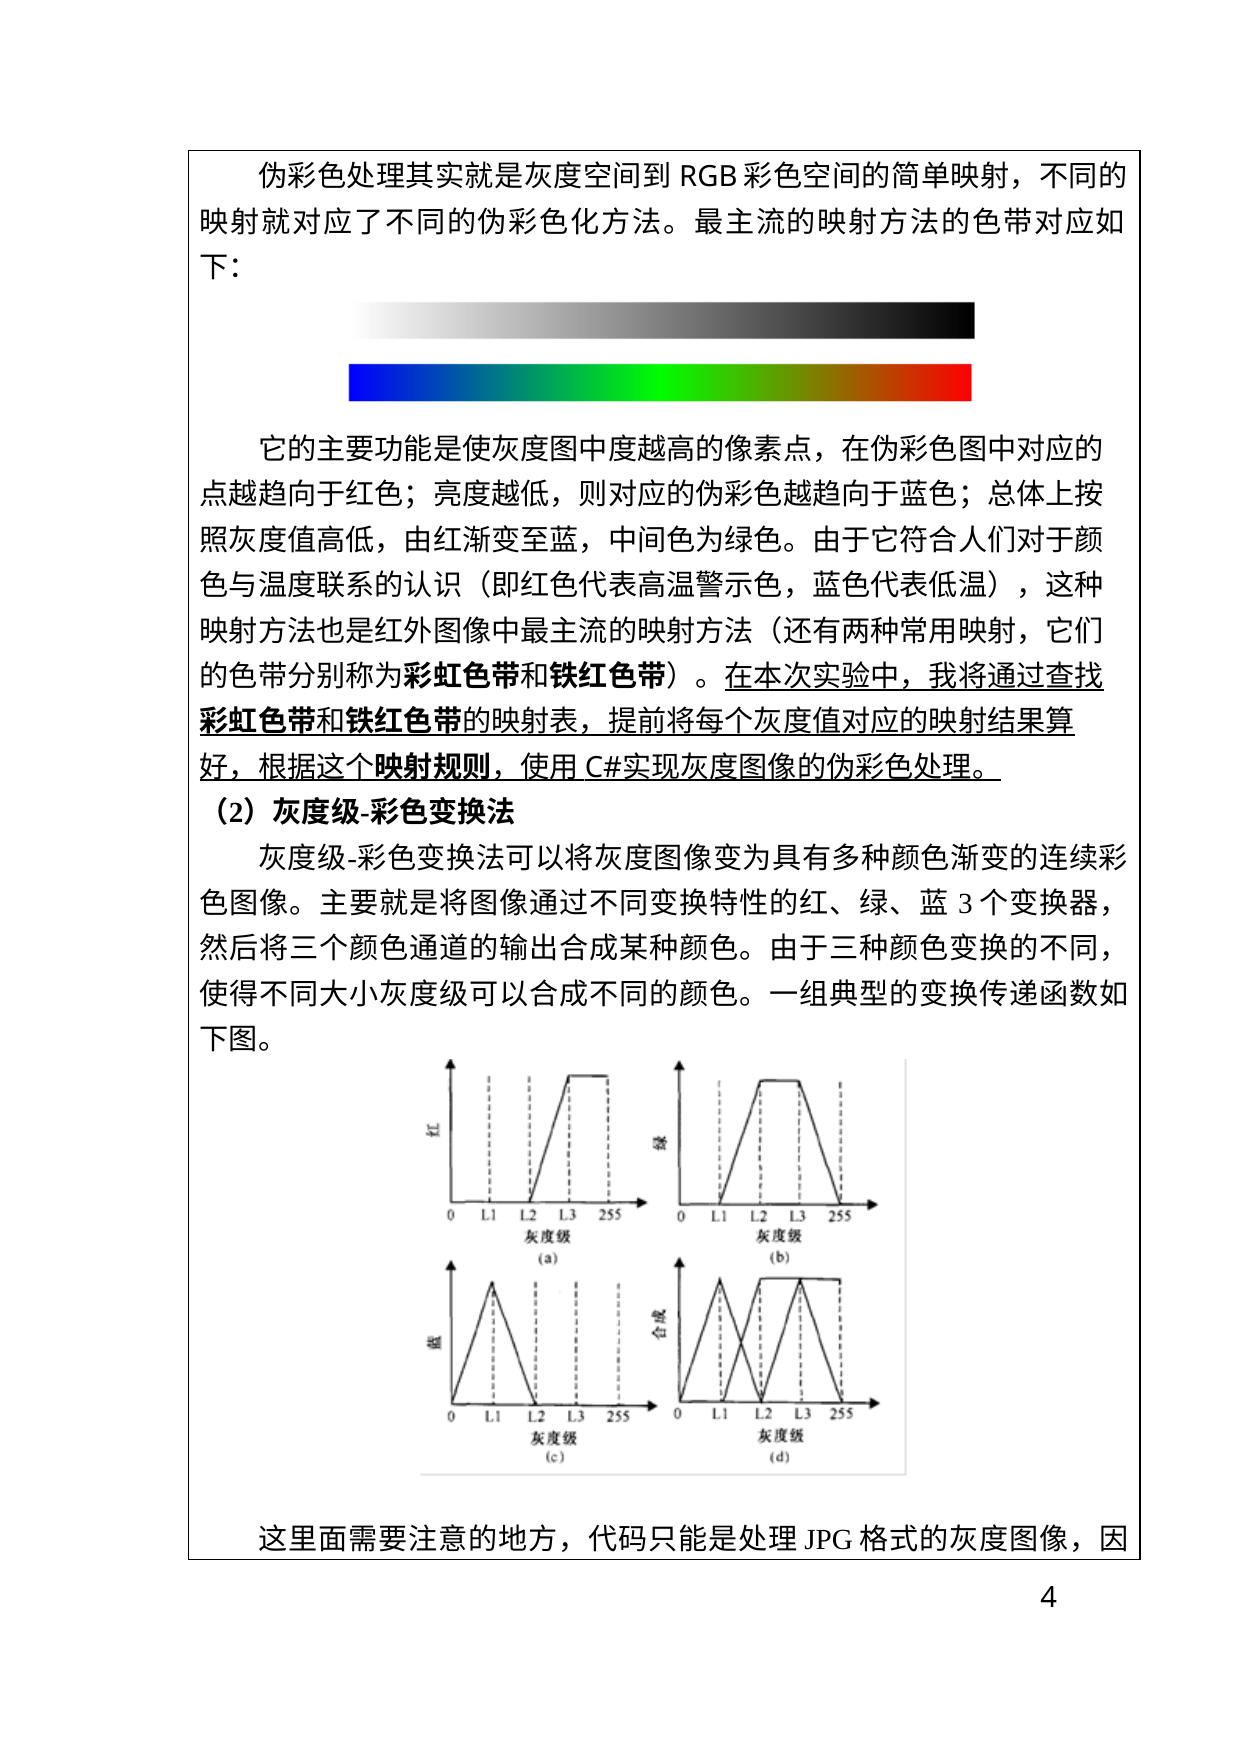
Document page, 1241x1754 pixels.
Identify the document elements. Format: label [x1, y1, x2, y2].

picture [335, 287, 993, 411]
picture [420, 1059, 908, 1477]
table_cell [189, 151, 1139, 1559]
